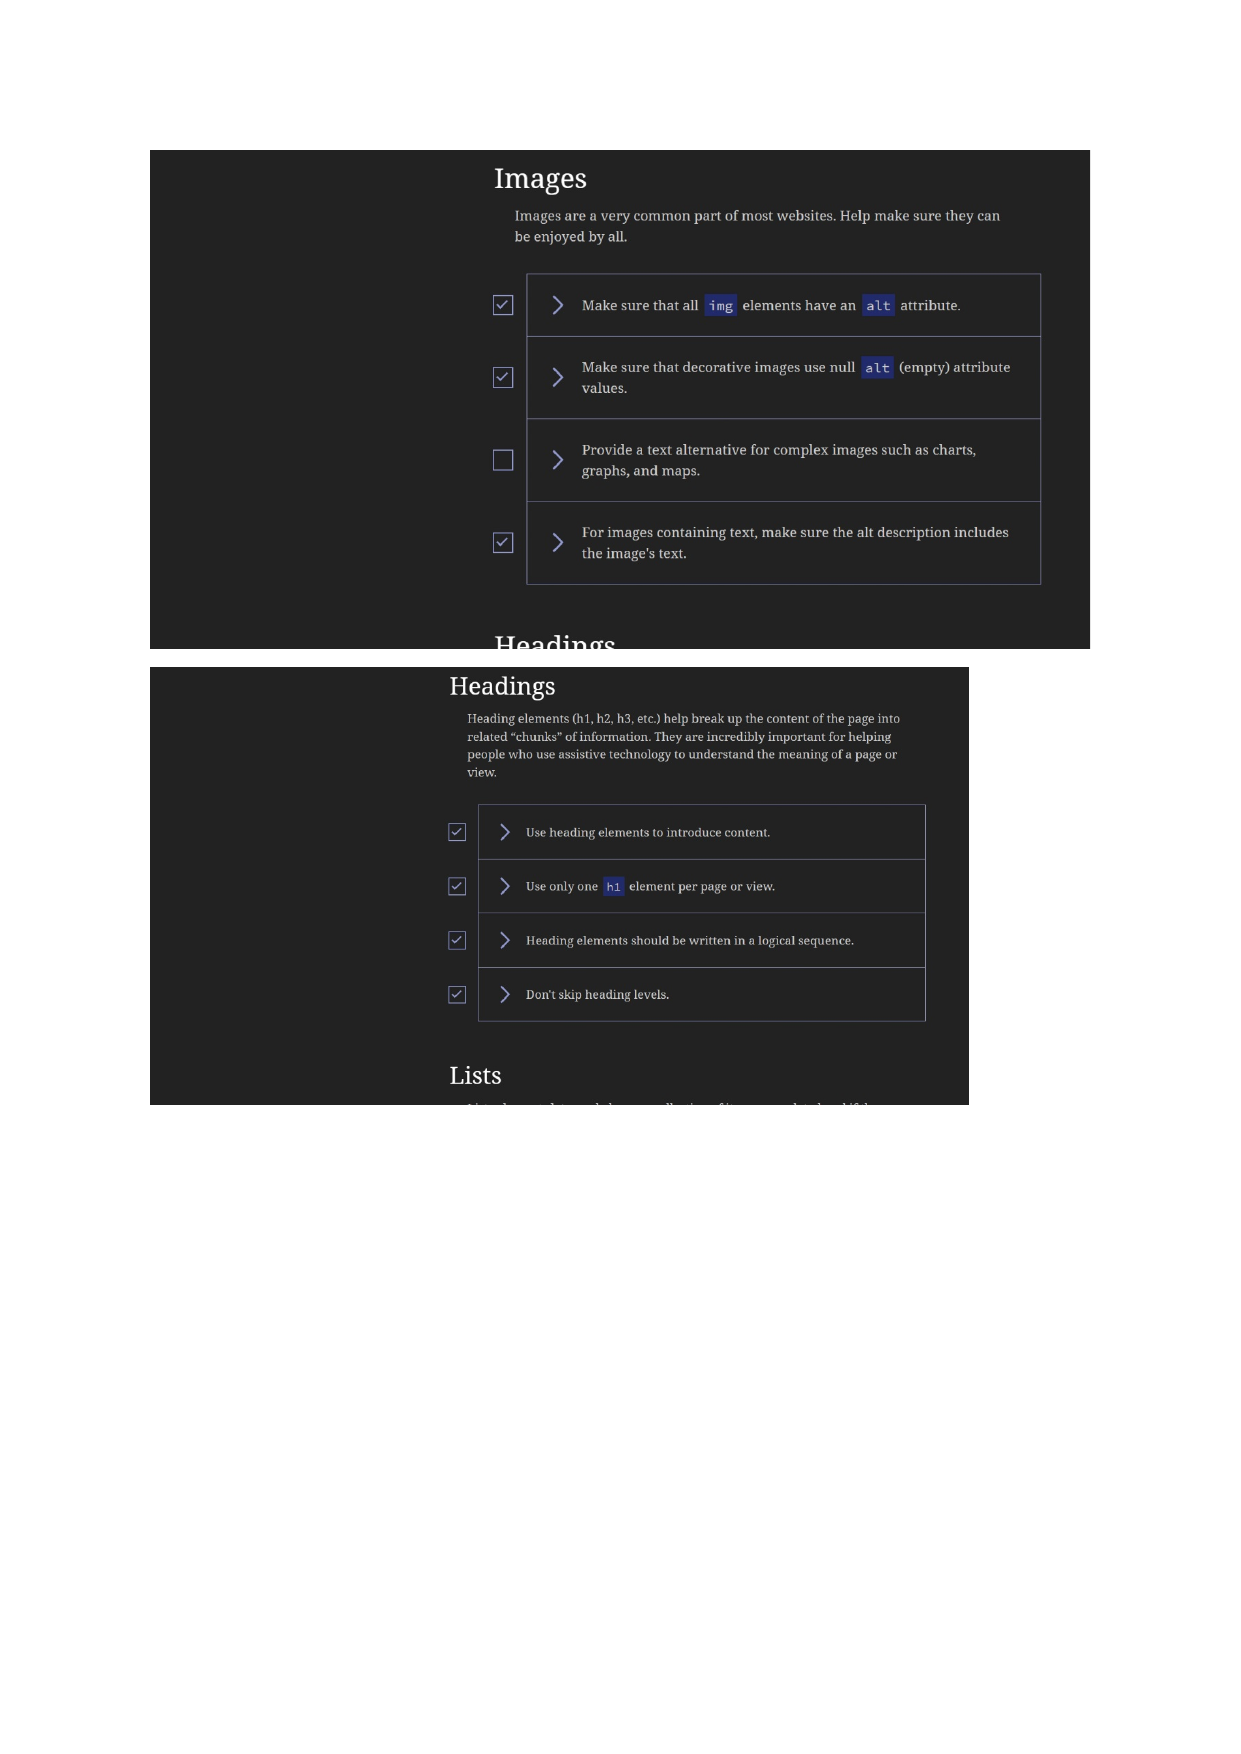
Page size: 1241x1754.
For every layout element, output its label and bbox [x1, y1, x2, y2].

picture [150, 667, 969, 1105]
picture [150, 150, 1091, 649]
